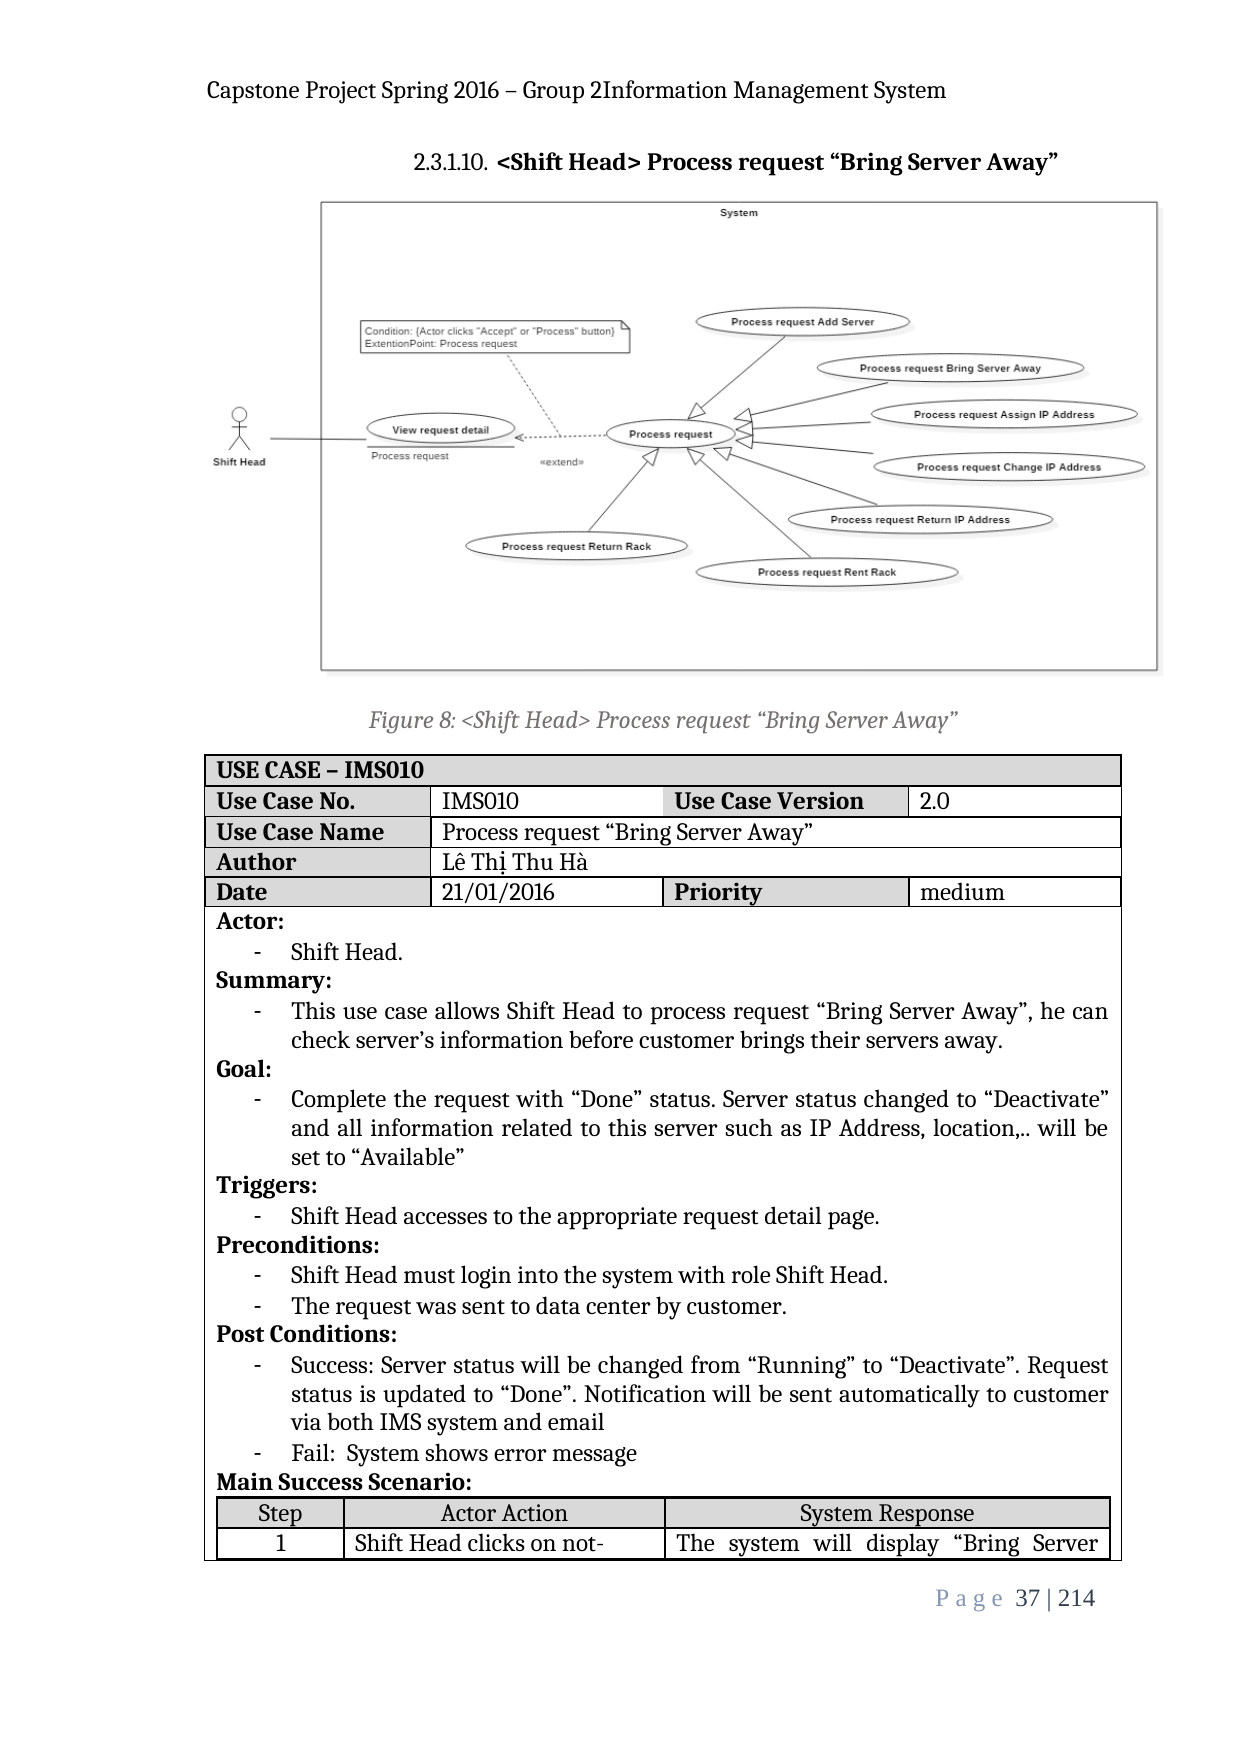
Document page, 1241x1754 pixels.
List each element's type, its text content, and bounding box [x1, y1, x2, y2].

table_cell Use Case Version [663, 787, 908, 816]
table_cell Process request “Bring Server Away” [432, 818, 1120, 847]
table_cell Lê Thị Thu Hà [431, 848, 1121, 876]
table_cell medium [910, 878, 1120, 906]
table_header USE CASE – IMS010 [206, 756, 1120, 785]
table_cell 2.0 [909, 787, 1121, 816]
table_cell IMS010 [431, 787, 663, 816]
table_cell 21/01/2016 [432, 878, 662, 906]
table_cell Priority [664, 878, 908, 906]
table_cell Author [205, 848, 430, 876]
subtitle <Shift Head> Process request “Bring Server Away” [413, 148, 1122, 176]
table_cell Date [206, 878, 430, 906]
table_cell Use Case Name [206, 817, 430, 847]
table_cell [205, 907, 1121, 1560]
picture [206, 177, 1182, 688]
table_cell Use Case No. [205, 787, 430, 816]
